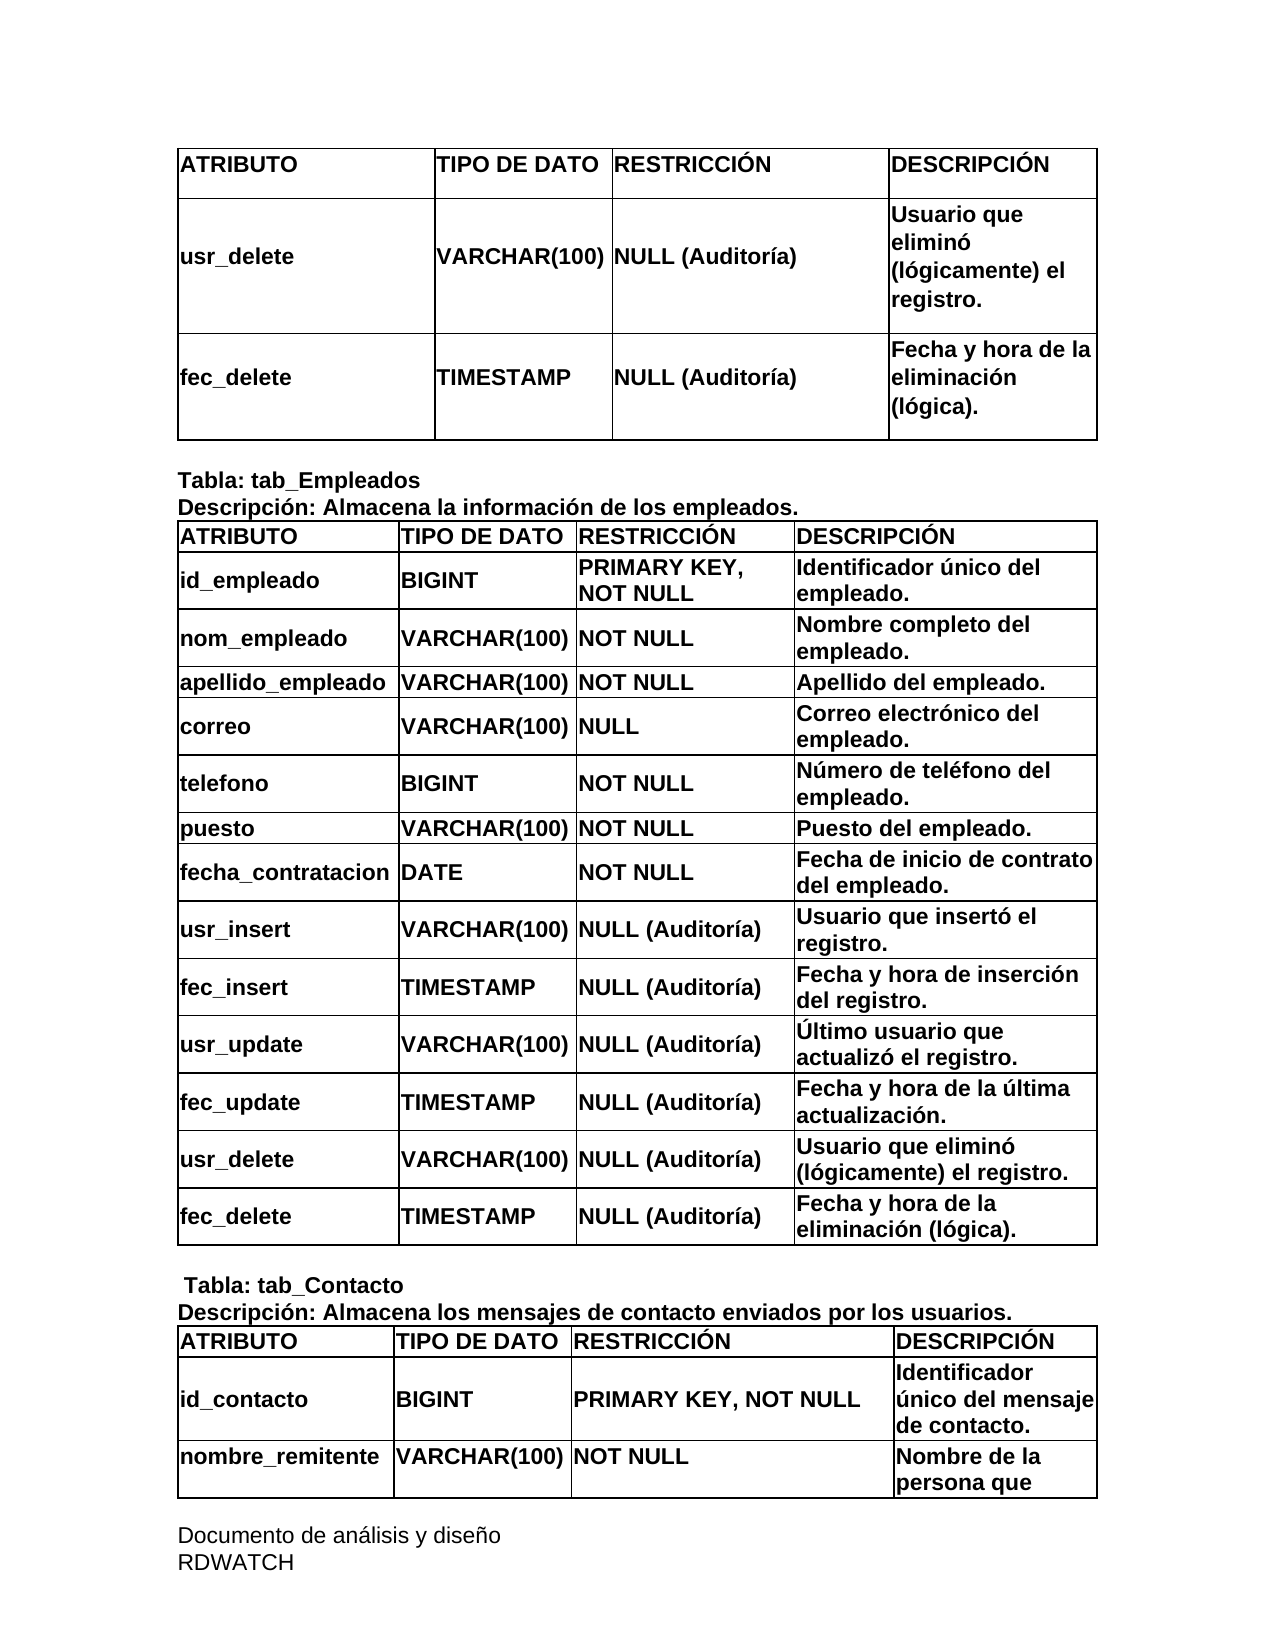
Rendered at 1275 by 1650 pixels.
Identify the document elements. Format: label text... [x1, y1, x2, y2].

text Descripción: Almacena la información de los empleados. [177, 493, 1098, 520]
table_cell NULL (Auditoría) [613, 199, 888, 333]
table_cell Apellido del empleado. [795, 667, 1096, 697]
table_cell fecha_contratacion [179, 844, 398, 900]
table_cell Identificador único del mensaje de contacto. [895, 1358, 1096, 1440]
table_cell id_empleado [179, 553, 398, 608]
table_cell NULL (Auditoría) [577, 1016, 794, 1072]
table_cell NULL (Auditoría) [577, 1074, 794, 1129]
table_cell telefono [179, 756, 398, 812]
table_cell Identificador único del empleado. [795, 553, 1096, 608]
table_cell VARCHAR(100) [400, 610, 576, 666]
table_cell id_contacto [179, 1358, 393, 1440]
table_cell VARCHAR(100) [400, 813, 576, 843]
table_header TIPO DE DATO [400, 522, 576, 551]
table_cell TIMESTAMP [436, 334, 612, 439]
table_cell fec_delete [179, 334, 434, 439]
table_cell BIGINT [400, 756, 576, 812]
table_cell TIMESTAMP [400, 1189, 576, 1244]
table_cell NULL [577, 698, 794, 754]
table_cell Fecha y hora de inserción del registro. [795, 959, 1096, 1015]
table_cell puesto [179, 813, 398, 843]
table_cell VARCHAR(100) [436, 199, 612, 333]
table_cell NOT NULL [577, 667, 794, 697]
table_cell TIMESTAMP [400, 959, 576, 1015]
table_cell usr_update [179, 1016, 398, 1072]
table_cell BIGINT [400, 553, 576, 608]
table_cell VARCHAR(100) [395, 1441, 571, 1497]
table_cell correo [179, 698, 398, 754]
table_cell TIMESTAMP [400, 1074, 576, 1129]
table_header RESTRICCIÓN [572, 1327, 893, 1356]
table_cell VARCHAR(100) [400, 1131, 576, 1187]
table_cell VARCHAR(100) [400, 698, 576, 754]
table_cell usr_insert [179, 902, 398, 957]
table_cell Puesto del empleado. [795, 813, 1096, 843]
table_cell nom_empleado [179, 610, 398, 666]
table_cell Usuario que eliminó (lógicamente) el registro. [795, 1131, 1096, 1187]
text Tabla: tab_Empleados [177, 467, 1098, 493]
table_cell Fecha de inicio de contrato del empleado. [795, 844, 1096, 900]
table_header DESCRIPCIÓN [890, 149, 1096, 197]
table_cell Último usuario que actualizó el registro. [795, 1016, 1096, 1072]
table_header DESCRIPCIÓN [895, 1327, 1096, 1356]
table_cell NULL (Auditoría) [613, 334, 888, 439]
table_header RESTRICCIÓN [613, 149, 888, 197]
table_cell VARCHAR(100) [400, 1016, 576, 1072]
text Descripción: Almacena los mensajes de contacto enviados por los usuarios. [177, 1299, 1098, 1325]
table_cell Usuario que insertó el registro. [795, 902, 1096, 957]
table_header RESTRICCIÓN [577, 522, 794, 551]
table_cell PRIMARY KEY, NOT NULL [577, 553, 794, 608]
table_cell usr_delete [179, 1131, 398, 1187]
table_cell NULL (Auditoría) [577, 902, 794, 957]
text Tabla: tab_Contacto [177, 1272, 1098, 1299]
table_cell NOT NULL [577, 813, 794, 843]
table_cell DATE [400, 844, 576, 900]
table_cell PRIMARY KEY, NOT NULL [572, 1358, 893, 1440]
table_cell Correo electrónico del empleado. [795, 698, 1096, 754]
table_cell NOT NULL [577, 844, 794, 900]
table_header ATRIBUTO [179, 1327, 393, 1356]
table_cell NULL (Auditoría) [577, 959, 794, 1015]
table_cell NOT NULL [577, 610, 794, 666]
table_cell Usuario que eliminó (lógicamente) el registro. [890, 199, 1096, 333]
table_cell NULL (Auditoría) [577, 1189, 794, 1244]
table_cell BIGINT [395, 1358, 571, 1440]
table_cell VARCHAR(100) [400, 667, 576, 697]
table_cell apellido_empleado [179, 667, 398, 697]
table_header ATRIBUTO [179, 149, 434, 197]
table_cell fec_update [179, 1074, 398, 1129]
table_header TIPO DE DATO [395, 1327, 571, 1356]
table_cell Fecha y hora de la última actualización. [795, 1074, 1096, 1129]
table_cell Fecha y hora de la eliminación (lógica). [890, 334, 1096, 439]
table_header TIPO DE DATO [436, 149, 612, 197]
table_cell usr_delete [179, 199, 434, 333]
table_cell VARCHAR(100) [400, 902, 576, 957]
table_header DESCRIPCIÓN [795, 522, 1096, 551]
table_cell fec_insert [179, 959, 398, 1015]
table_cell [895, 1441, 1096, 1497]
table_cell fec_delete [179, 1189, 398, 1244]
table_cell Fecha y hora de la eliminación (lógica). [795, 1189, 1096, 1244]
table_cell NOT NULL [577, 756, 794, 812]
table_cell nombre_remitente [179, 1441, 393, 1497]
table_header ATRIBUTO [179, 522, 398, 551]
table_cell Nombre completo del empleado. [795, 610, 1096, 666]
table_cell NULL (Auditoría) [577, 1131, 794, 1187]
table_cell NOT NULL [572, 1441, 893, 1497]
table_cell Número de teléfono del empleado. [795, 756, 1096, 812]
